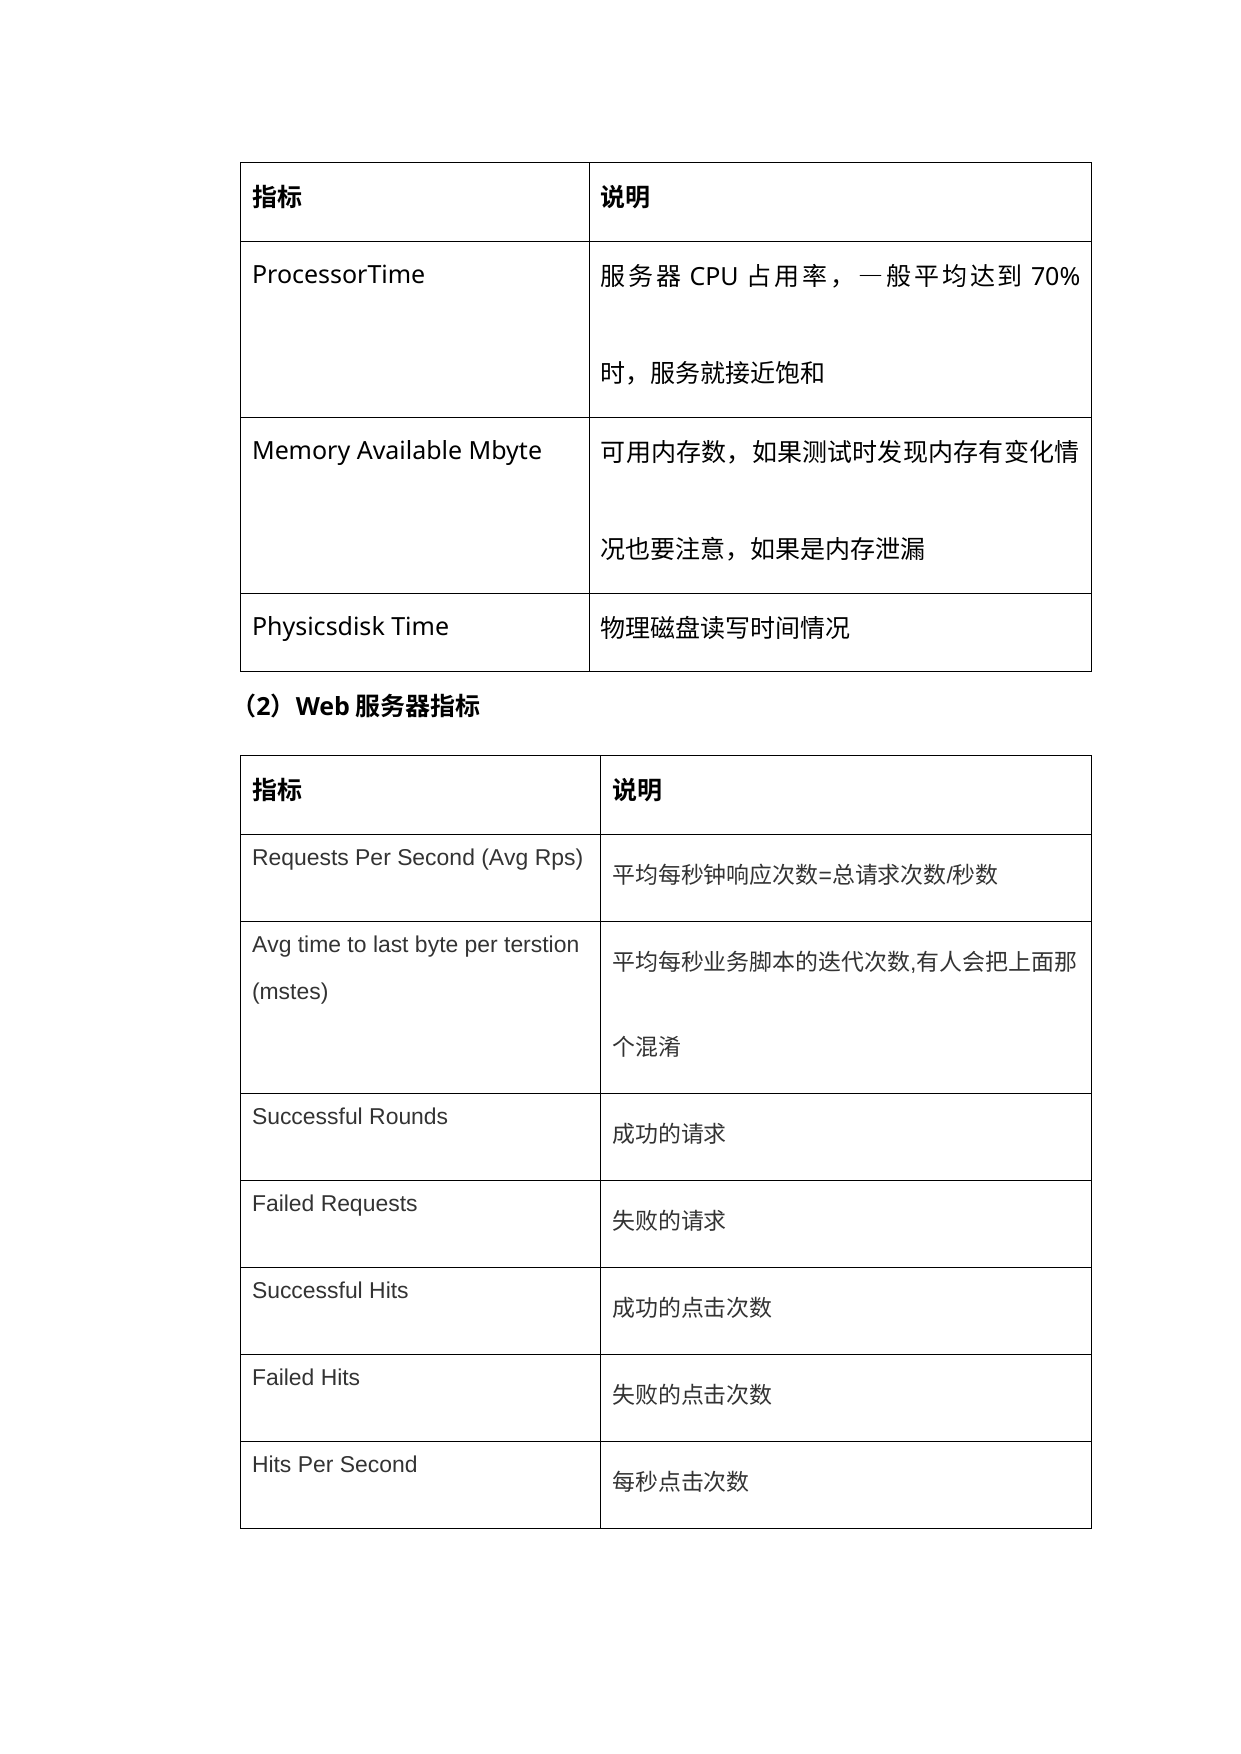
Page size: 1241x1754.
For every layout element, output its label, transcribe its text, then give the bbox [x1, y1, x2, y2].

table_cell Memory Available Mbyte [241, 418, 589, 593]
table_cell 平均每秒业务脚本的迭代次数,有人会把上面那个混淆 [601, 922, 1091, 1092]
table_cell ProcessorTime [241, 242, 589, 417]
table_header 说明 [590, 163, 1091, 241]
table_cell 物理磁盘读写时间情况 [590, 594, 1091, 671]
table_cell Avg time to last byte per terstion (mstes) [241, 922, 600, 1092]
table_cell 成功的点击次数 [601, 1268, 1091, 1354]
table_cell 平均每秒钟响应次数=总请求次数/秒数 [601, 835, 1091, 921]
table_cell 可用内存数，如果测试时发现内存有变化情况也要注意，如果是内存泄漏 [590, 418, 1091, 593]
table_cell Successful Hits [241, 1268, 600, 1354]
table_header 指标 [241, 163, 589, 241]
table_cell Requests Per Second (Avg Rps) [241, 835, 600, 921]
table_cell 成功的请求 [601, 1094, 1091, 1179]
table_header 说明 [601, 756, 1091, 834]
table_cell Successful Rounds [241, 1094, 600, 1179]
table_cell Physicsdisk Time [241, 594, 589, 671]
table_cell 失败的点击次数 [601, 1355, 1091, 1441]
table_cell Failed Hits [241, 1355, 600, 1441]
table_cell Failed Requests [241, 1181, 600, 1267]
table_cell 服务器CPU占用率，—般平均达到70%时，服务就接近饱和 [590, 242, 1091, 417]
list Web服务器指标 [187, 672, 1053, 737]
table_cell 失败的请求 [601, 1181, 1091, 1267]
table_cell 每秒点击次数 [601, 1442, 1091, 1528]
table_cell Hits Per Second [241, 1442, 600, 1528]
table_header 指标 [241, 756, 600, 834]
